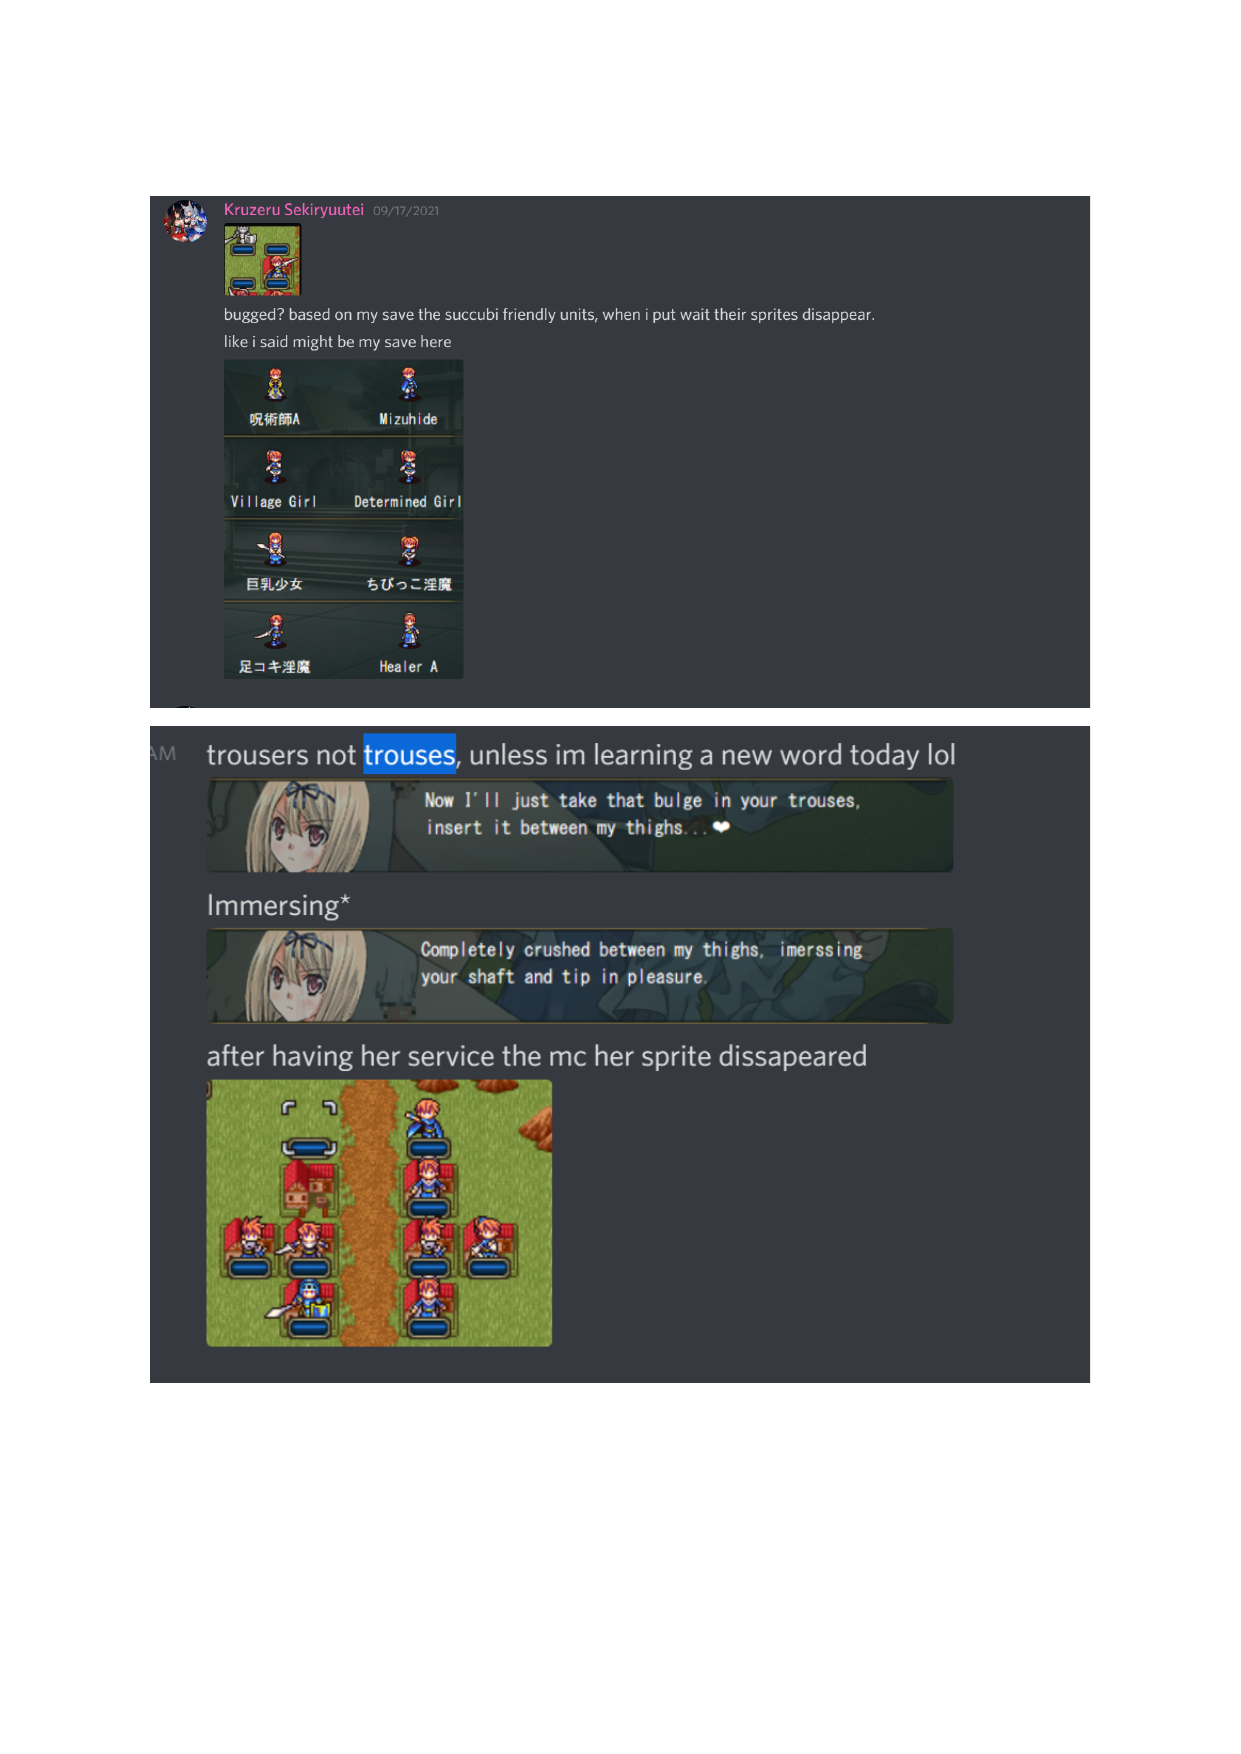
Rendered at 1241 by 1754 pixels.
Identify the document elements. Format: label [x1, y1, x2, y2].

picture [150, 196, 1091, 708]
picture [150, 726, 1091, 1383]
